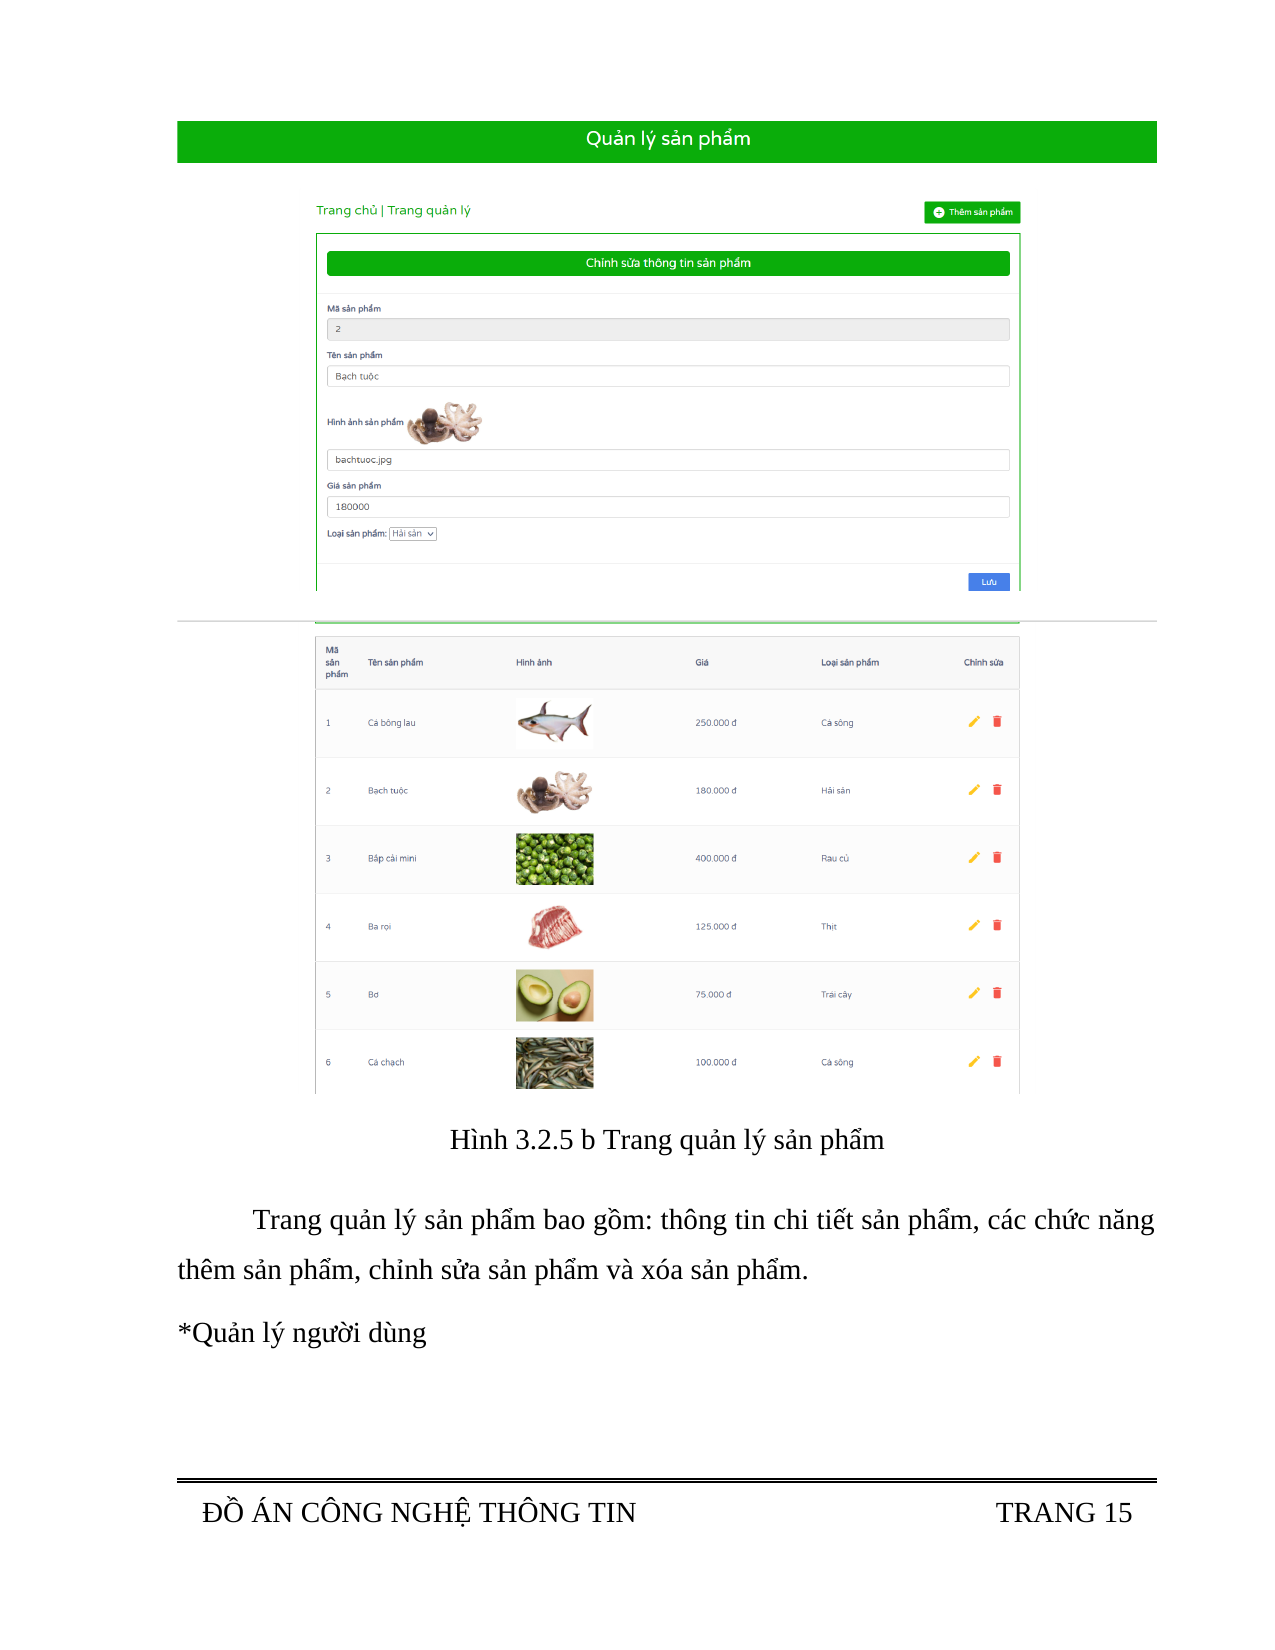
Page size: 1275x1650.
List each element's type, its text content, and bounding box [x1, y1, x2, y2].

picture [177, 121, 1157, 591]
text Hình 3.2.5 b Trang quản lý sản phẩm [177, 1122, 1157, 1156]
text *Quản lý người dùng [177, 1315, 1157, 1349]
picture [177, 620, 1157, 1094]
text Trang quản lý sản phẩm bao gồm: thông tin chi tiết sản phẩm, các chức năng thêm sản phẩm, chỉnh sửa sản phẩm và xóa sản phẩm. [177, 1202, 1157, 1286]
